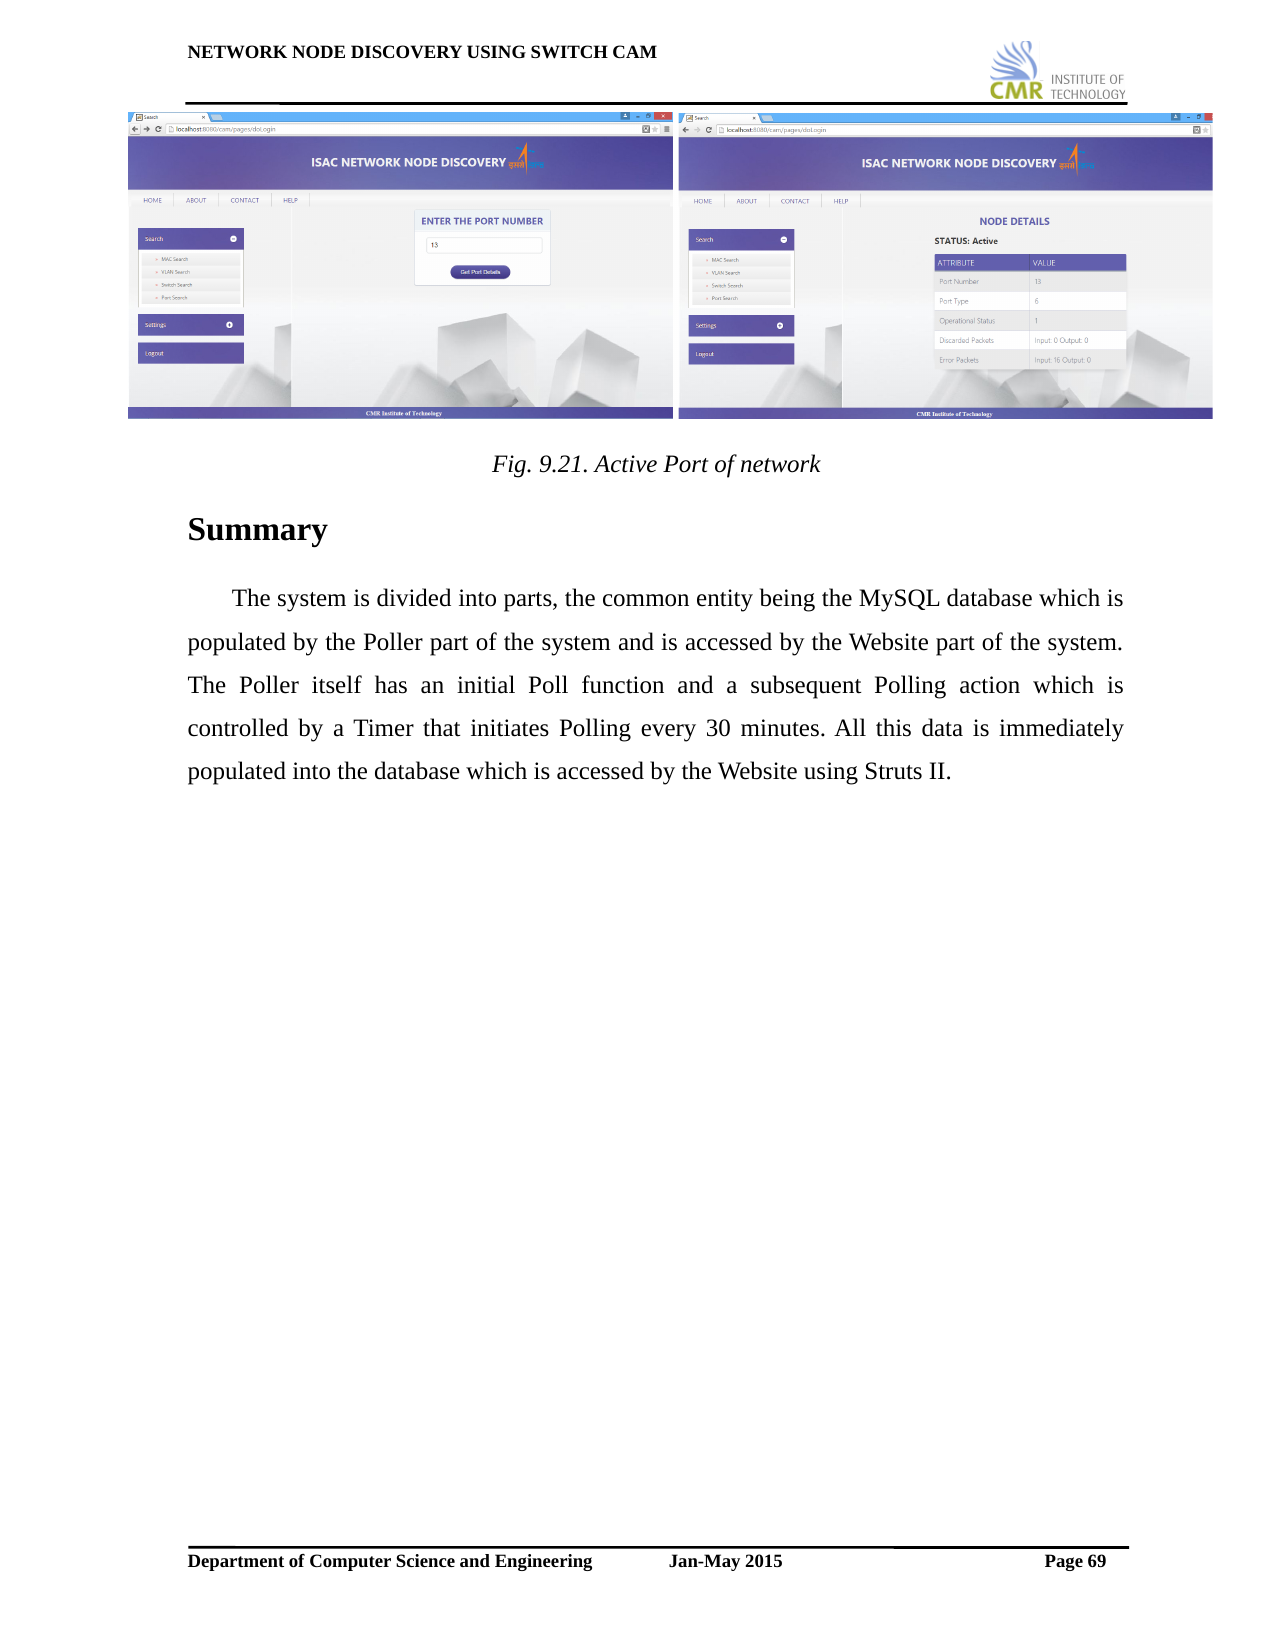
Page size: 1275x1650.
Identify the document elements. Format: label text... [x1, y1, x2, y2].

text Fig. 9.21. Active Port of network [187, 449, 1125, 478]
picture [128, 112, 1213, 419]
text The system is divided into parts, the common entity being the MySQL database which is populated by the Poller part of the system and is accessed by the Website part of the system. The Poller itself has an initial Poll function and a subsequent Polling action which is controlled by a Timer that initiates Polling every 30 minutes. All this data is immediately populated into the database which is accessed by the Website using Struts II. [187, 583, 1125, 785]
text Summary [187, 509, 1125, 548]
picture [990, 41, 1044, 99]
